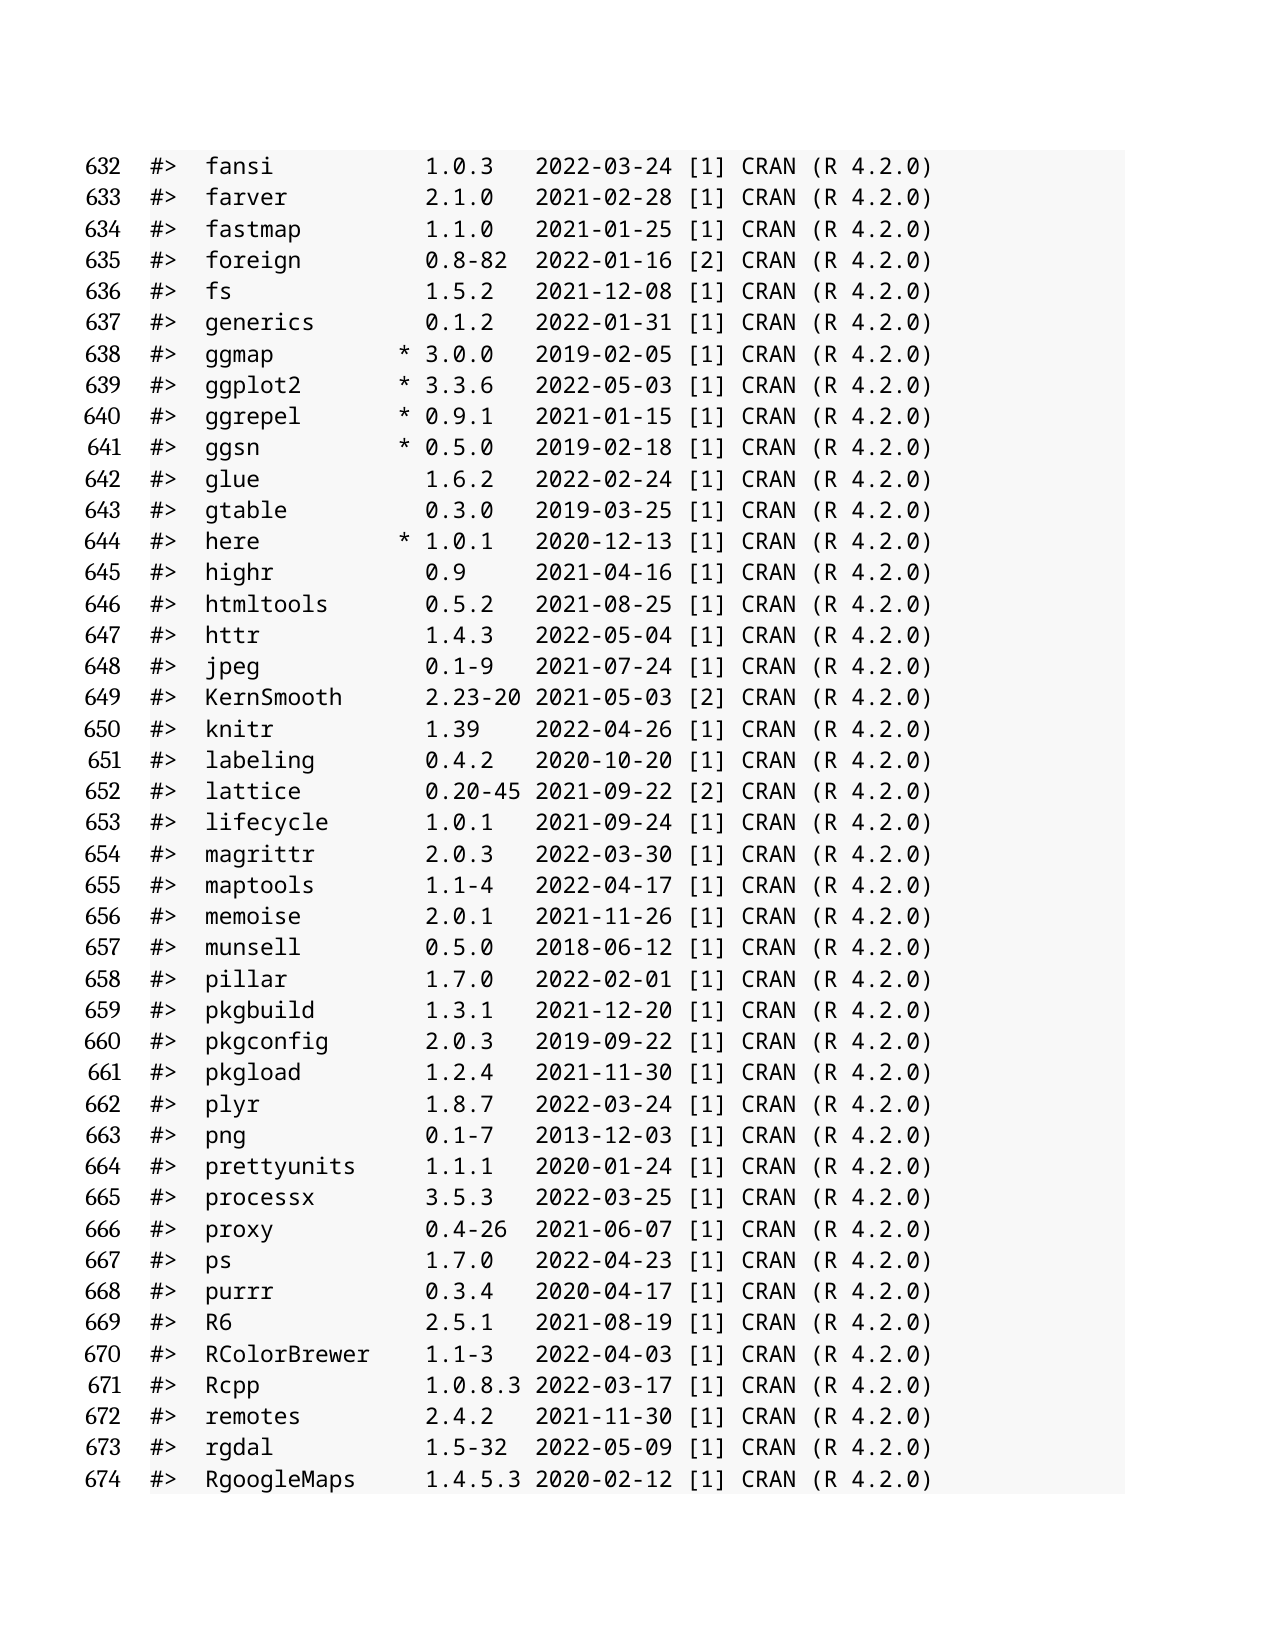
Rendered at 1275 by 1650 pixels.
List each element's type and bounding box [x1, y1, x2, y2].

text [150, 150, 1125, 1494]
